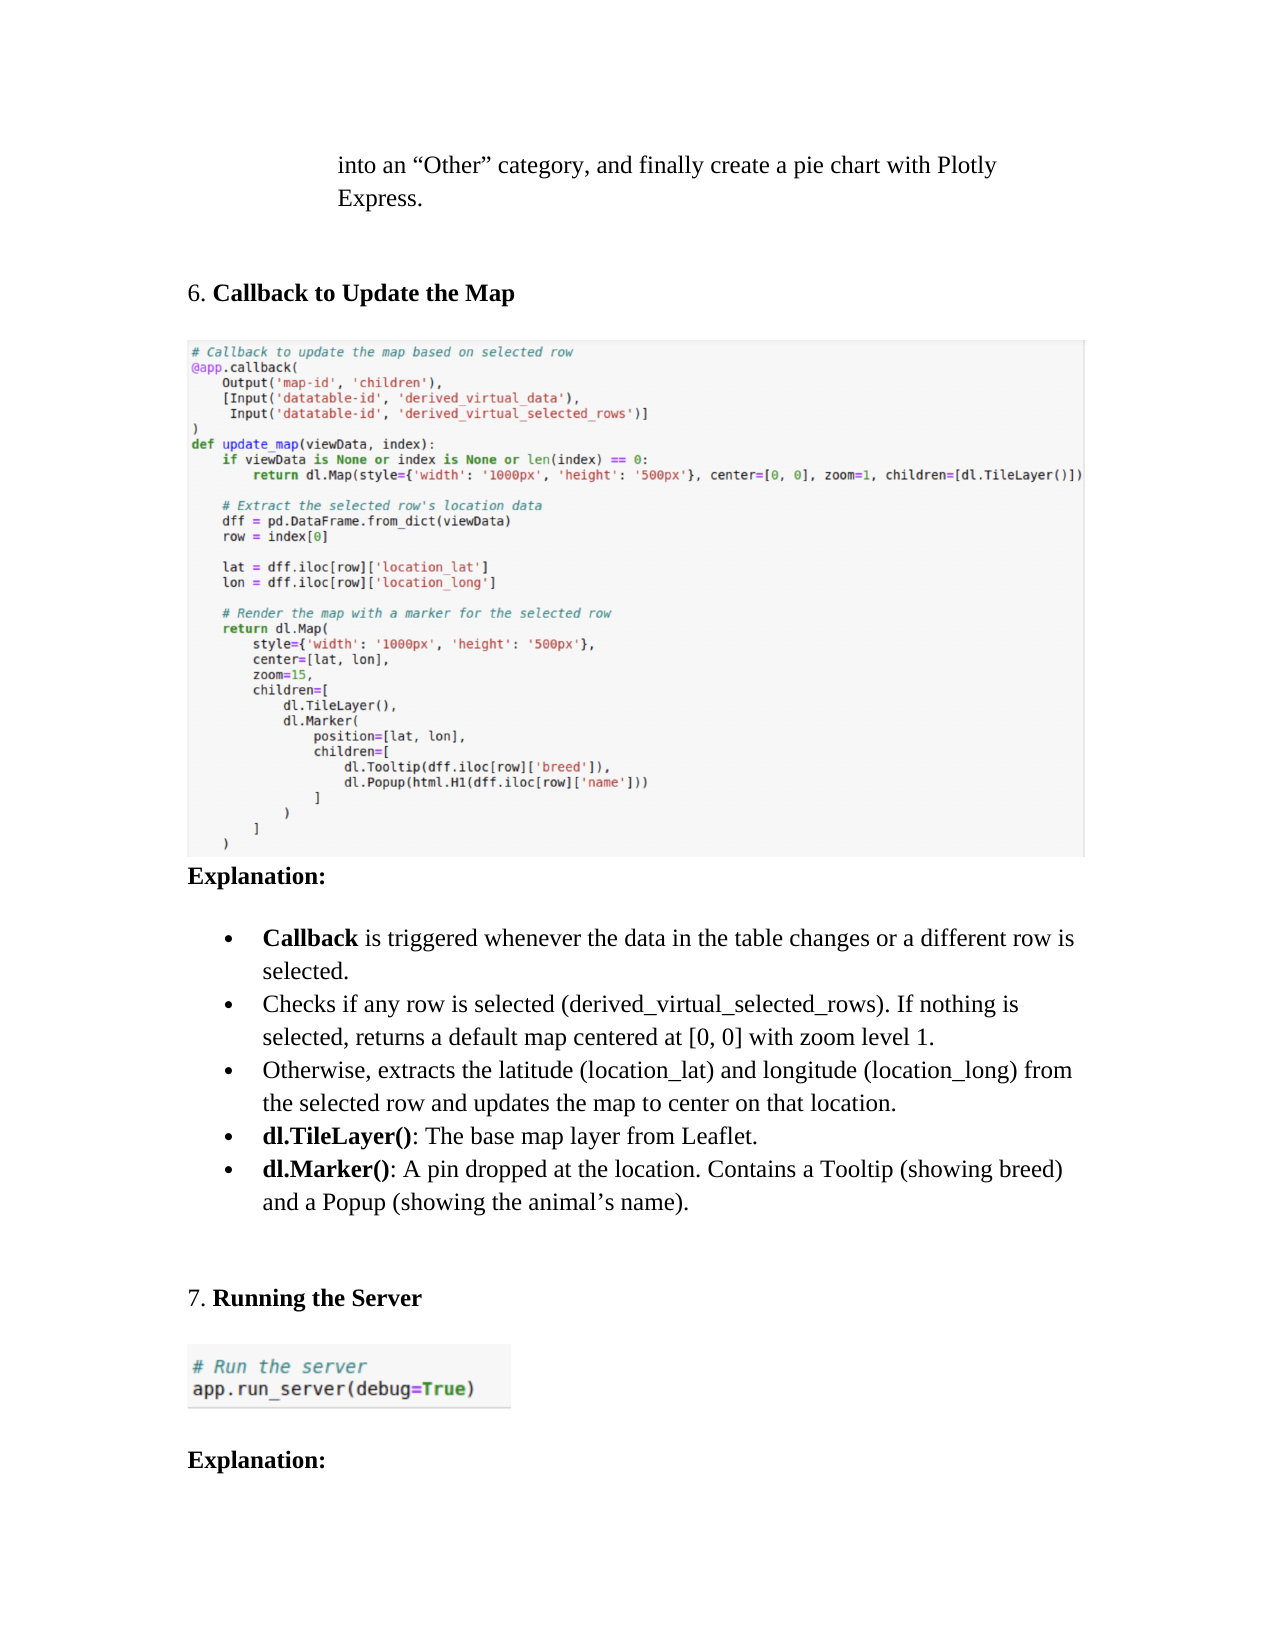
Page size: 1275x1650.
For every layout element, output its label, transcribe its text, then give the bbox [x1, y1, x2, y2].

list Triggered by: The same dropdown filter-rescue-type. [300, 341, 1087, 371]
picture [187, 666, 1088, 1183]
list Otherwise, extracts the latitude (location_lat) and longitude (location_long) from the selected row and updates the map to center on that location. [225, 1381, 1087, 1443]
list Output: Updates the figure of the pie chart (pie-chart). [300, 375, 1087, 405]
list Callback is triggered whenever the data in the table changes or a different row is selected. [225, 1249, 1087, 1311]
list Logic: Filter the DataFrame similarly. Then compute how many animals belong to each breed, limit to the top 10, combine any remaining breeds into an “Other” category, and finally create a pie chart with Plotly Express. [300, 409, 1087, 538]
list If the user chooses a specific rescue type (e.g., “Water Rescue”), it filters the DataFrame to show only rows matching that rescue type. If “Reset” is chosen, it shows all rows. [300, 150, 1087, 246]
list Checks if any row is selected (derived_virtual_selected_rows). If nothing is selected, returns a default map centered at [0, 0] with zoom level 1. [225, 1315, 1087, 1377]
list Second callback (update_pie_chart): [225, 279, 1087, 308]
text Explanation: [187, 1183, 1087, 1216]
list dl.TileLayer(): The base map layer from Leaflet. [225, 1447, 1087, 1476]
text 6. Callback to Update the Map [187, 604, 1087, 633]
